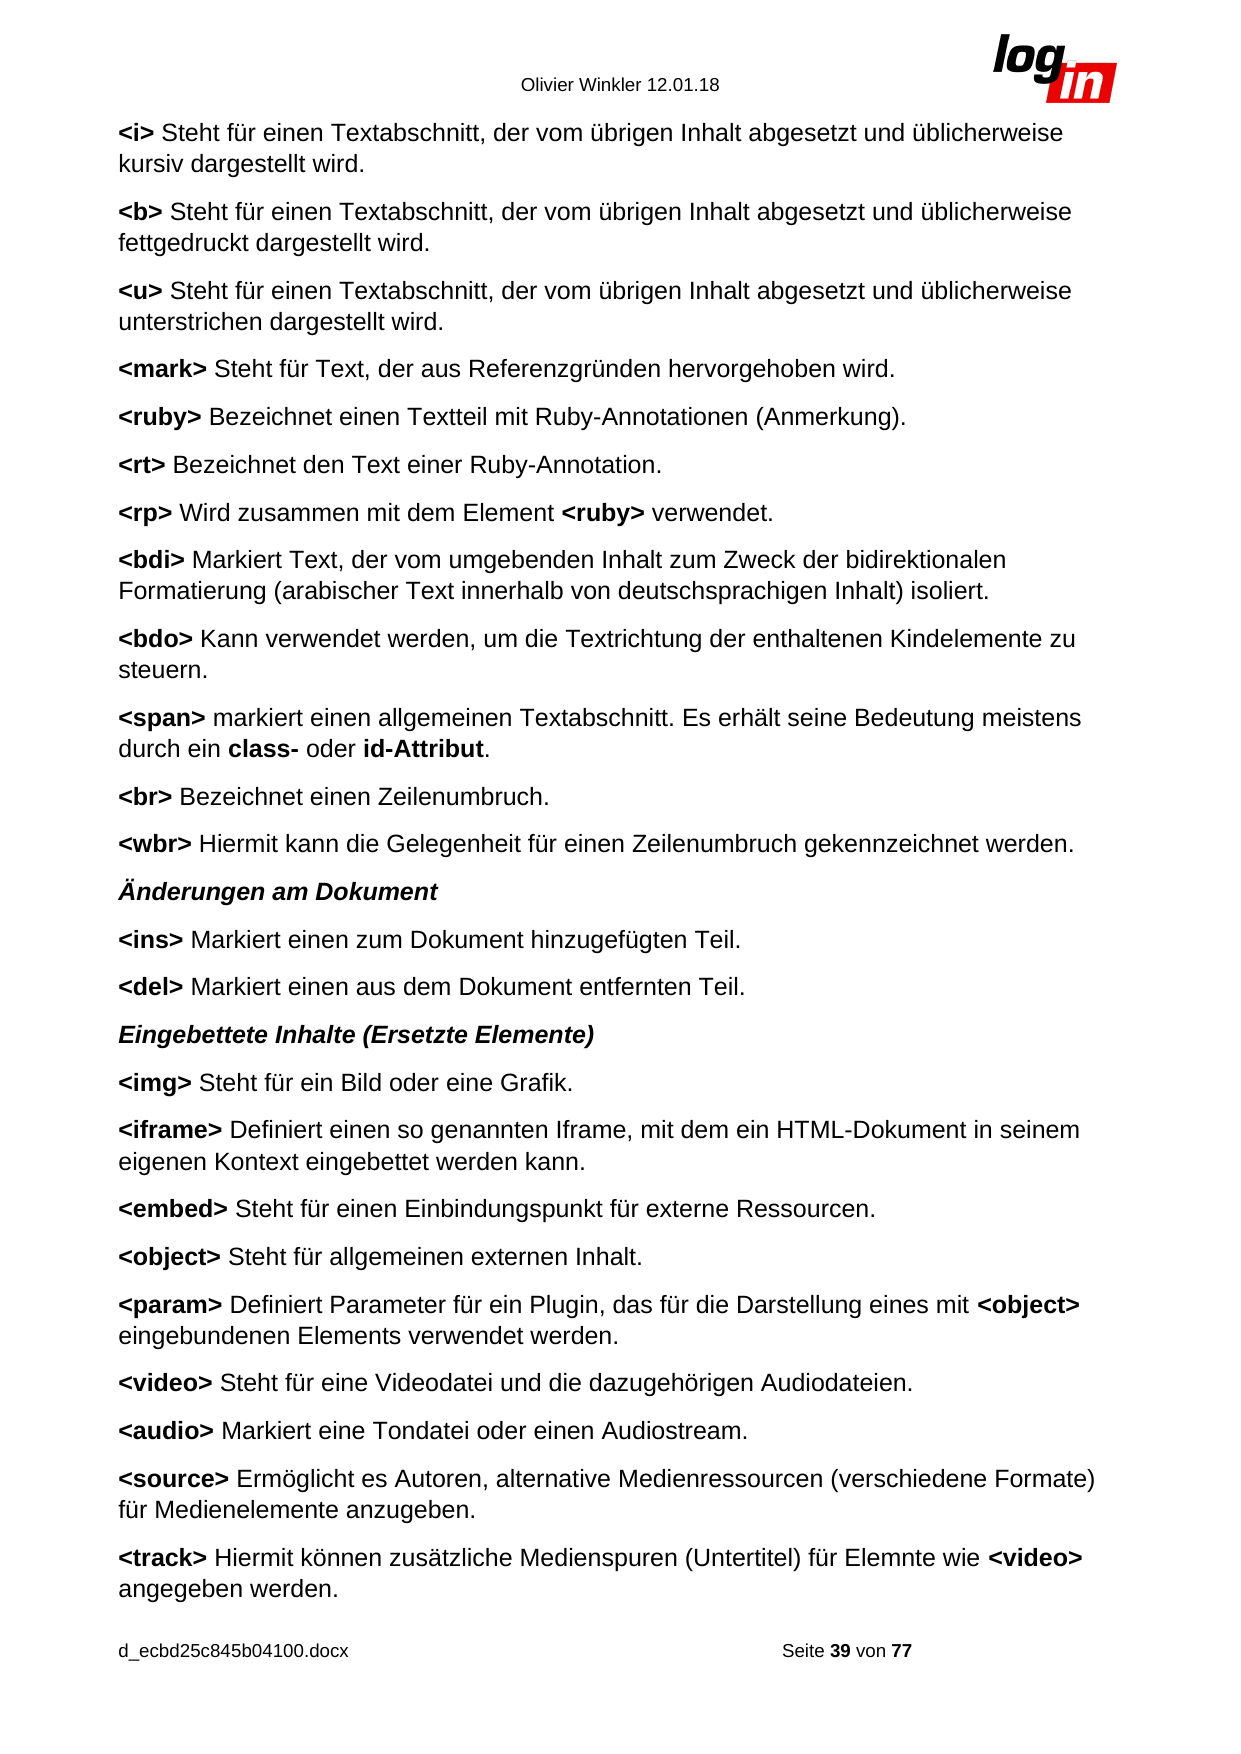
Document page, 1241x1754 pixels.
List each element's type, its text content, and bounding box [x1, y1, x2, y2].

text <video> Steht für eine Videodatei und die dazugehörigen Audiodateien. [118, 1368, 1122, 1397]
text <embed> Steht für einen Einbindungspunkt für externe Ressourcen. [118, 1194, 1122, 1223]
text <b> Steht für einen Textabschnitt, der vom übrigen Inhalt abgesetzt und üblicherweise fettgedruckt dargestellt wird. [118, 197, 1122, 257]
text <source> Ermöglicht es Autoren, alternative Medienressourcen (verschiedene Formate) für Medienelemente anzugeben. [118, 1464, 1122, 1523]
text <bdi> Markiert Text, der vom umgebenden Inhalt zum Zweck der bidirektionalen Formatierung (arabischer Text innerhalb von deutschsprachigen Inhalt) isoliert. [118, 545, 1122, 605]
text Änderungen am Dokument [118, 877, 1122, 906]
text <audio> Markiert eine Tondatei oder einen Audiostream. [118, 1416, 1122, 1445]
text <mark> Steht für Text, der aus Referenzgründen hervorgehoben wird. [118, 354, 1122, 383]
text <rp> Wird zusammen mit dem Element <ruby> verwendet. [118, 497, 1122, 526]
text <bdo> Kann verwendet werden, um die Textrichtung der enthaltenen Kindelemente zu steuern. [118, 624, 1122, 684]
text <ins> Markiert einen zum Dokument hinzugefügten Teil. [118, 924, 1122, 953]
text <u> Steht für einen Textabschnitt, der vom übrigen Inhalt abgesetzt und üblicherweise unterstrichen dargestellt wird. [118, 276, 1122, 335]
text <track> Hiermit können zusätzliche Medienspuren (Untertitel) für Elemnte wie <video> angegeben werden. [118, 1542, 1122, 1602]
text <param> Definiert Parameter für ein Plugin, das für die Darstellung eines mit <object> eingebundenen Elements verwendet werden. [118, 1289, 1122, 1349]
text <img> Steht für ein Bild oder eine Grafik. [118, 1068, 1122, 1096]
text <wbr> Hiermit kann die Gelegenheit für einen Zeilenumbruch gekennzeichnet werden. [118, 829, 1122, 858]
text Eingebettete Inhalte (Ersetzte Elemente) [118, 1020, 1122, 1049]
text <ruby> Bezeichnet einen Textteil mit Ruby-Annotationen (Anmerkung). [118, 402, 1122, 431]
text <del> Markiert einen aus dem Dokument entfernten Teil. [118, 972, 1122, 1001]
text <span> markiert einen allgemeinen Textabschnitt. Es erhält seine Bedeutung meistens durch ein class- oder id-Attribut. [118, 703, 1122, 762]
picture [993, 34, 1117, 103]
text <iframe> Definiert einen so genannten Iframe, mit dem ein HTML-Dokument in seinem eigenen Kontext eingebettet werden kann. [118, 1115, 1122, 1175]
text <object> Steht für allgemeinen externen Inhalt. [118, 1242, 1122, 1271]
text <br> Bezeichnet einen Zeilenumbruch. [118, 781, 1122, 810]
text <i> Steht für einen Textabschnitt, der vom übrigen Inhalt abgesetzt und üblicherweise kursiv dargestellt wird. [118, 118, 1122, 178]
text <rt> Bezeichnet den Text einer Ruby-Annotation. [118, 450, 1122, 478]
